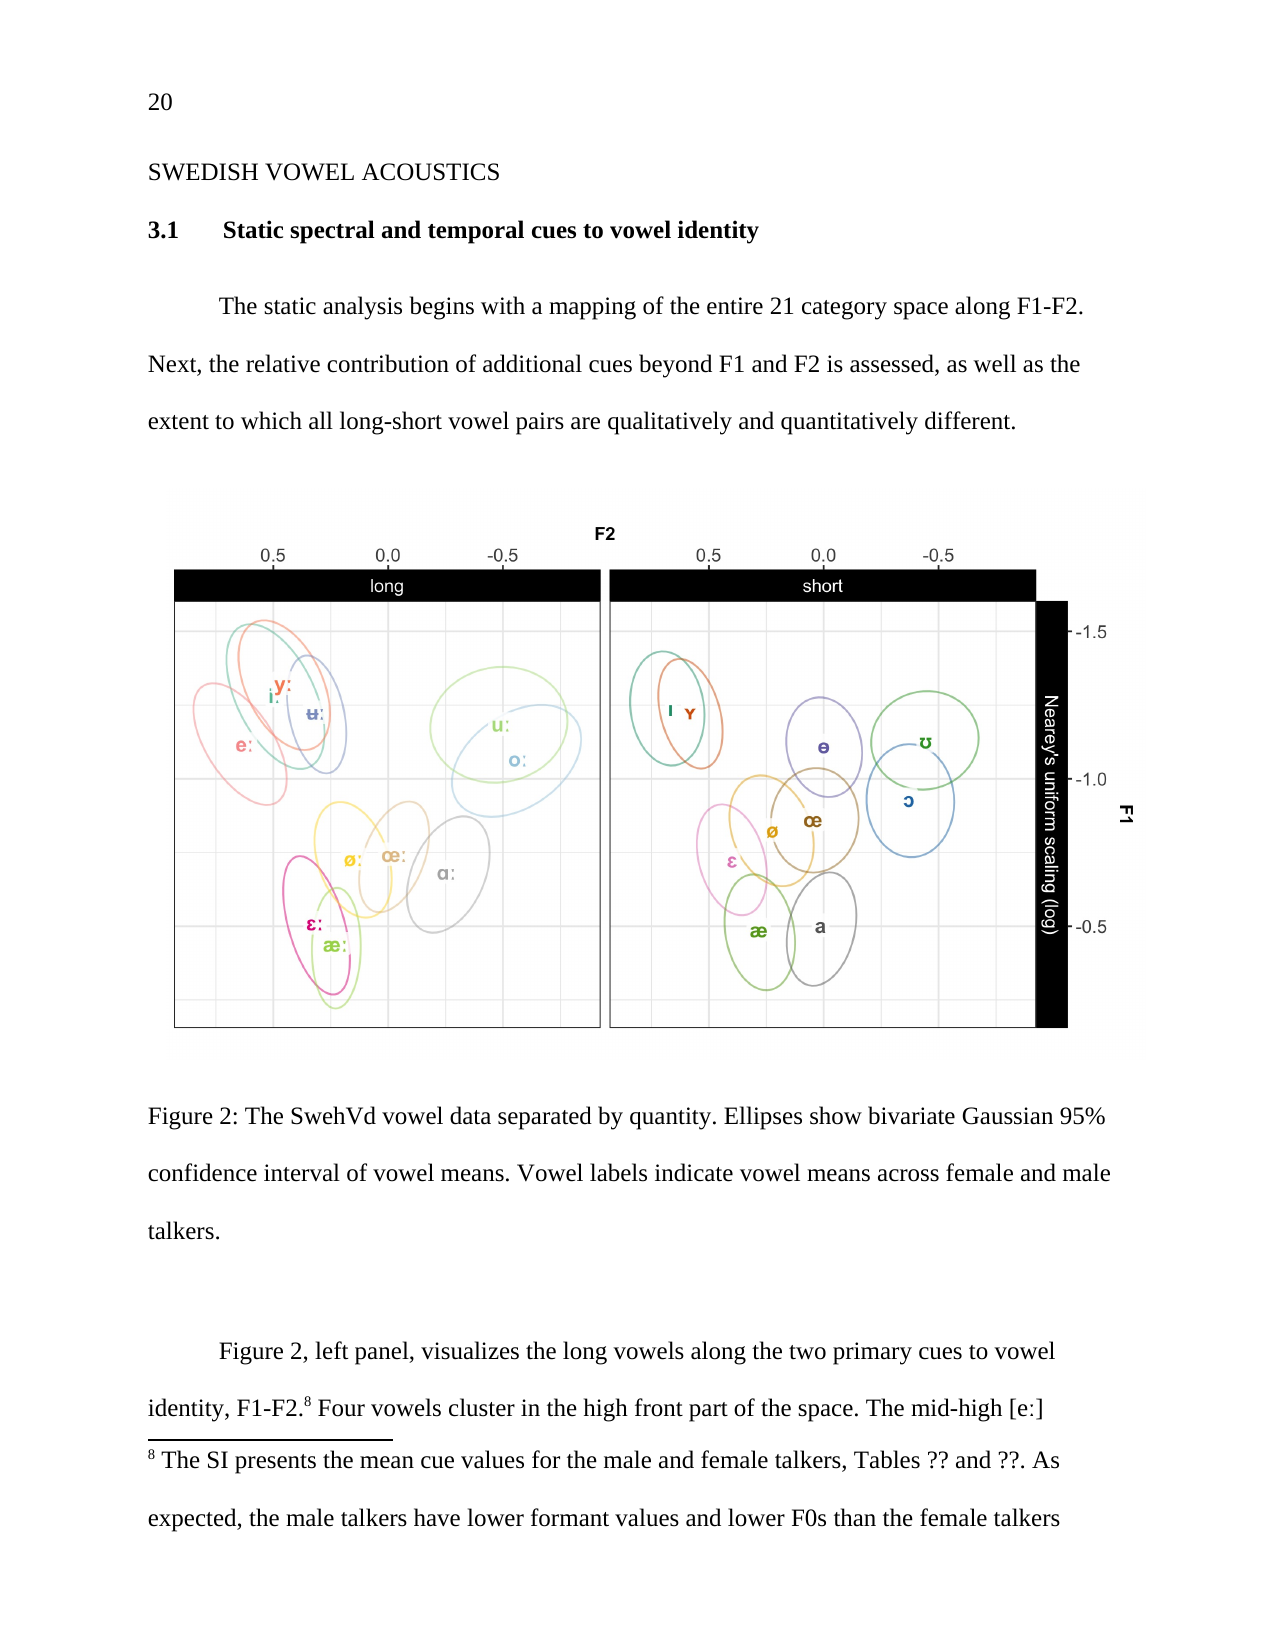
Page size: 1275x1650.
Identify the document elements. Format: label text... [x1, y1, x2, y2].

subtitle 3.1 Static spectral and temporal cues to vowel identity [148, 215, 1127, 244]
picture [166, 488, 1146, 1060]
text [148, 1336, 1127, 1422]
text Figure 2: The SwehVd vowel data separated by quantity. Ellipses show bivariate Gaussian 95% confidence interval of vowel means. Vowel labels indicate vowel means across female and male talkers. [148, 1101, 1127, 1244]
text The static analysis begins with a mapping of the entire 21 category space along F1-F2. Next, the relative contribution of additional cues beyond F1 and F2 is assessed, as well as the extent to which all long-short vowel pairs are qualitatively and quantitatively different. [148, 291, 1127, 435]
